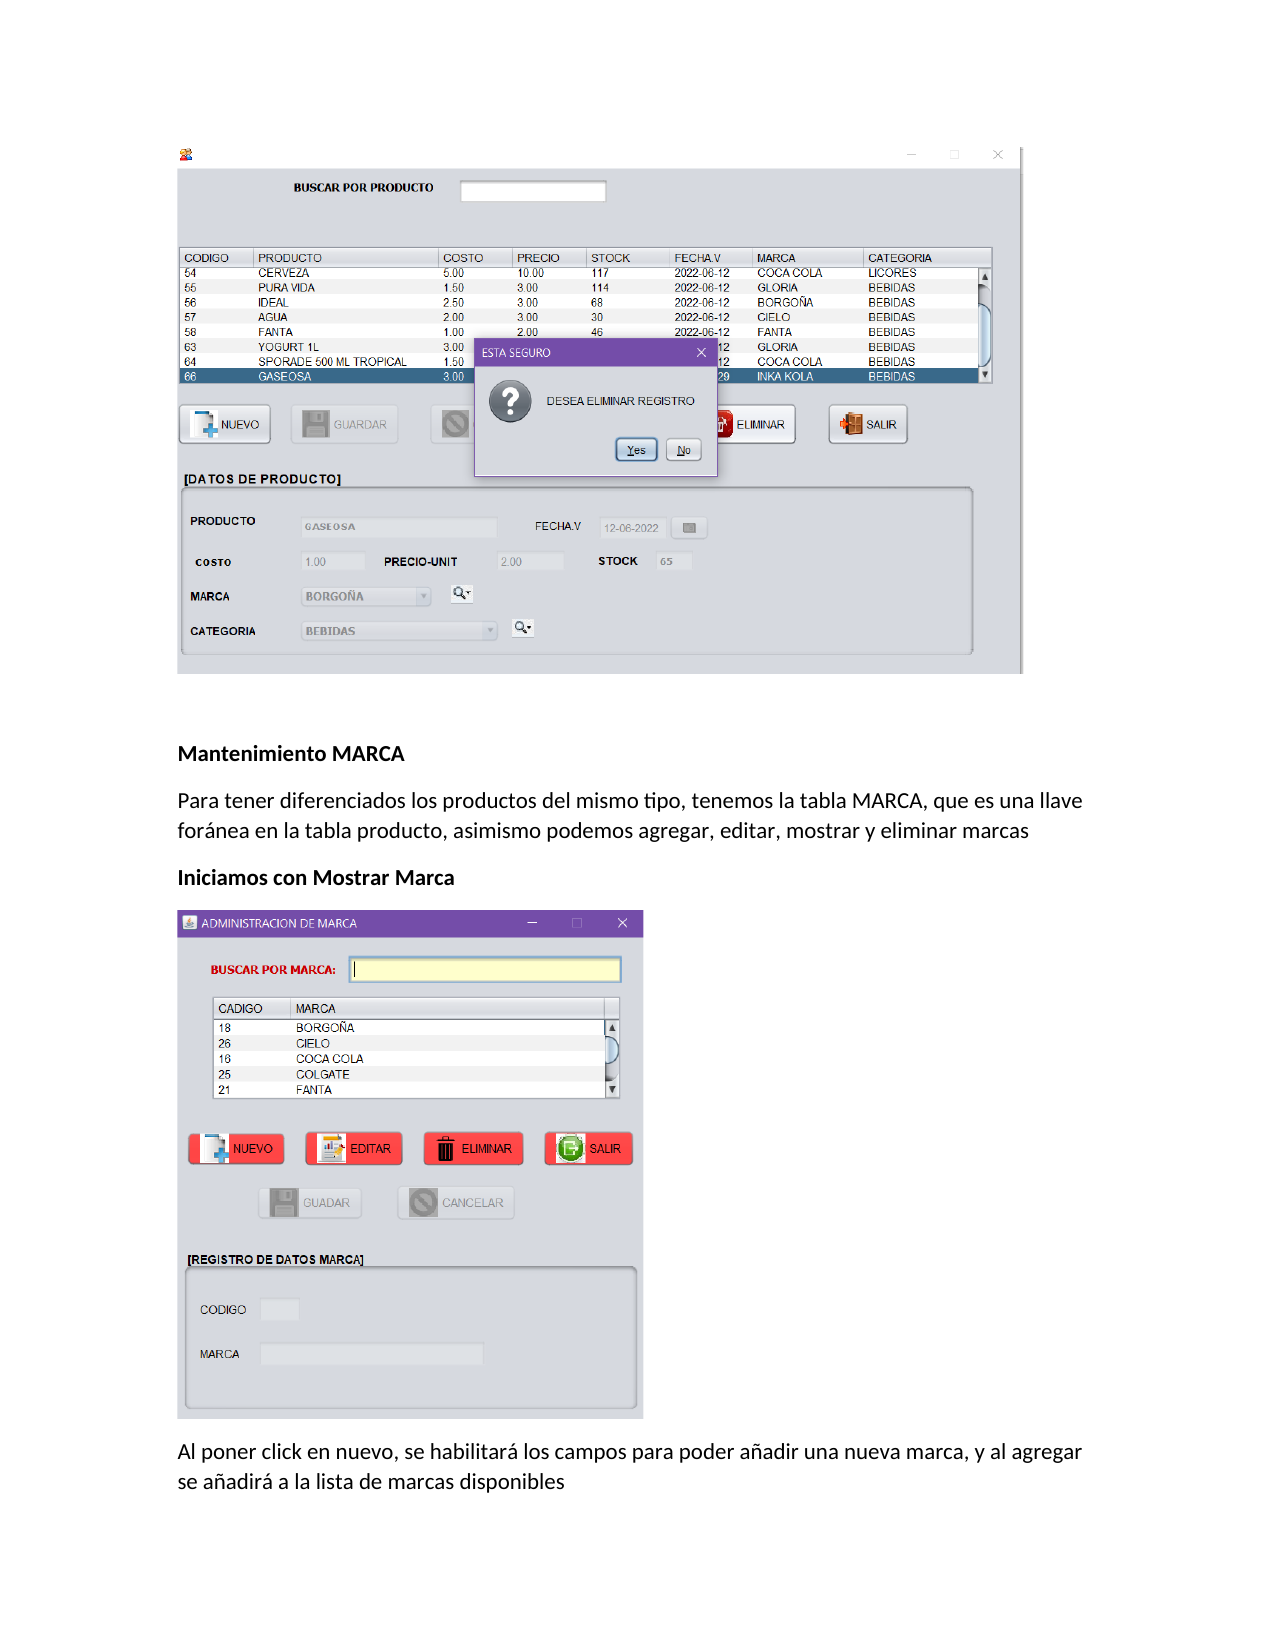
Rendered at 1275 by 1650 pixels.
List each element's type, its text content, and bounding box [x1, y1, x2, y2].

picture [177, 910, 644, 1419]
text Iniciamos con Mostrar Marca [177, 863, 1098, 892]
text Para tener diferenciados los productos del mismo tipo, tenemos la tabla MARCA, que es una llave foránea en la tabla producto, asimismo podemos agregar, editar, mostrar y eliminar marcas [177, 786, 1098, 845]
text Mantenimiento MARCA [177, 739, 1098, 768]
picture [177, 147, 1024, 674]
text Al poner click en nuevo, se habilitará los campos para poder añadir una nueva marca, y al agregar se añadirá a la lista de marcas disponibles [177, 1437, 1098, 1496]
